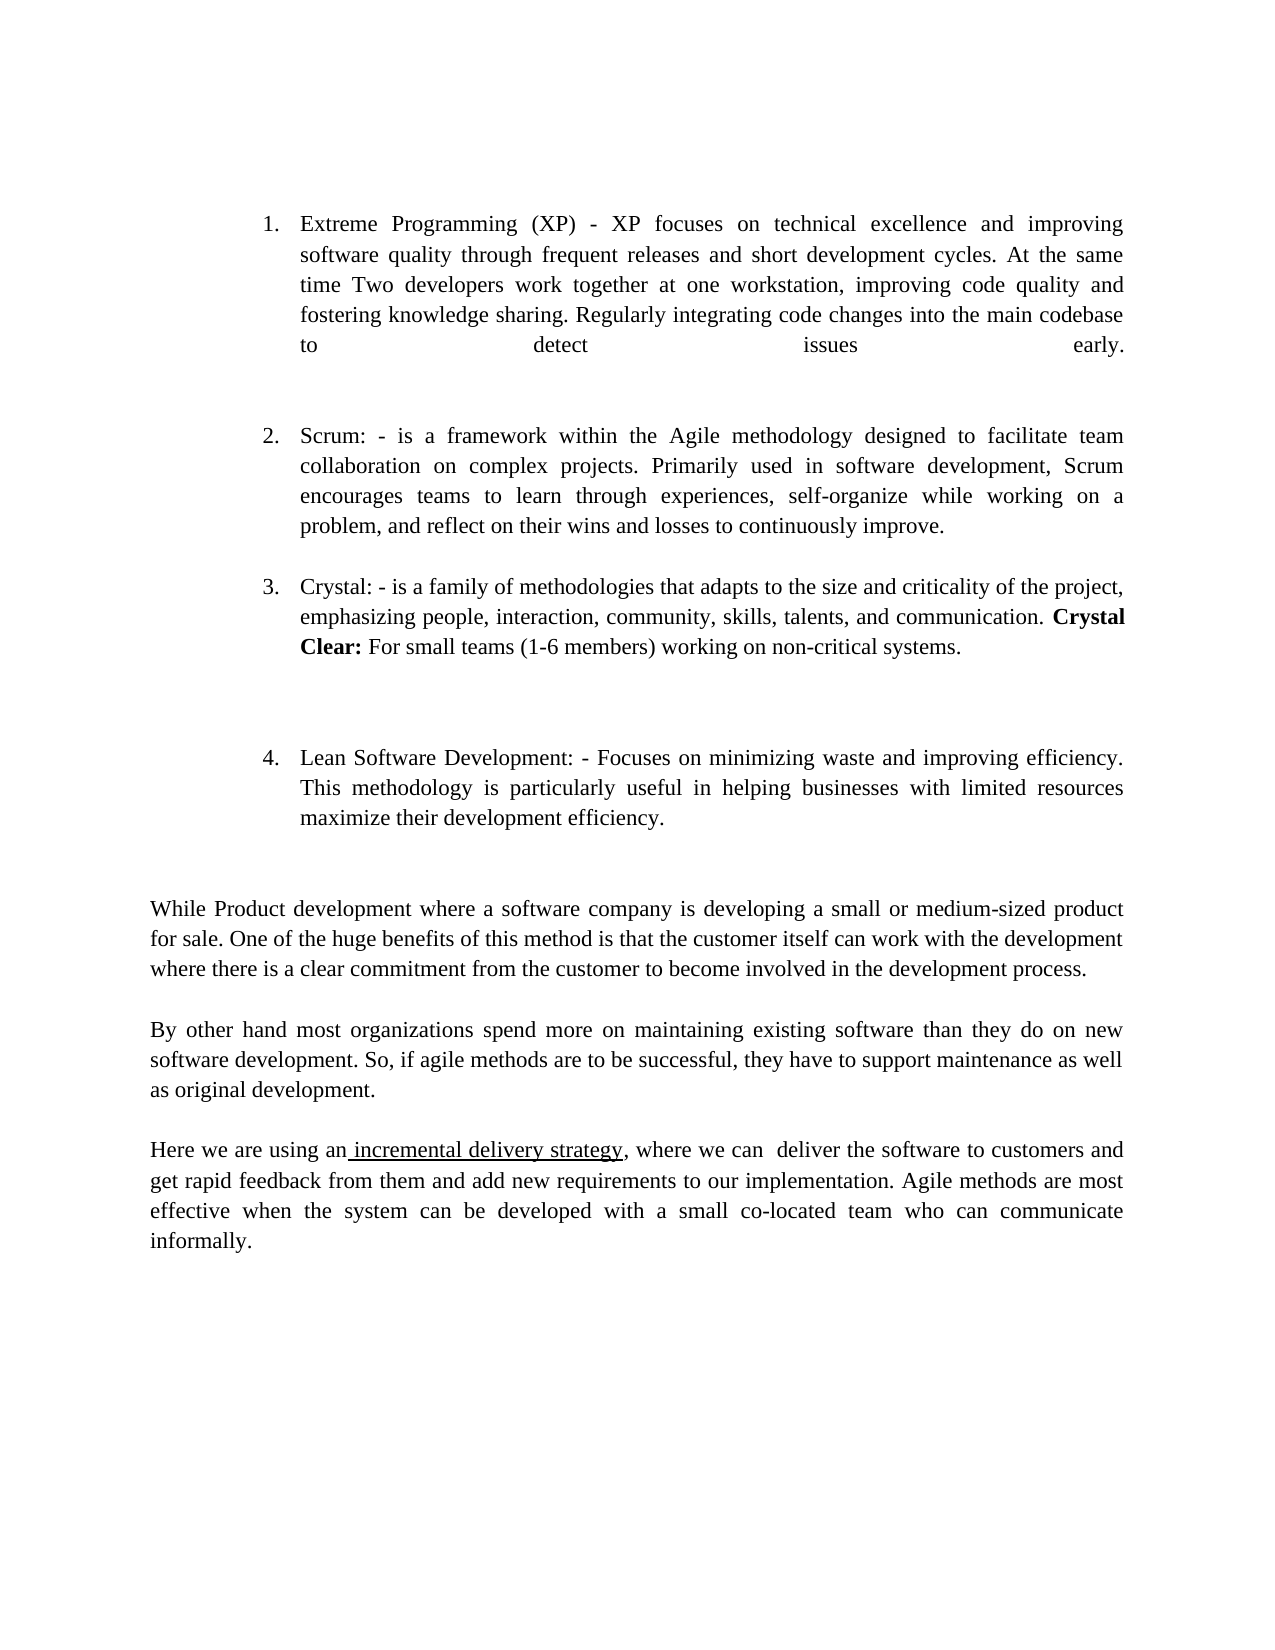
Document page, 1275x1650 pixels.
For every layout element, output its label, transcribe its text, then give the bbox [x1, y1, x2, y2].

text 3. Crystal: - is a family of methodologies that adapts to the size and criticality of the project, emphasizing people, interaction, community, skills, talents, and communication. Crystal Clear: For small teams (1-6 members) working on non-critical systems. [262, 573, 1125, 660]
text While Product development where a software company is developing a small or medium-sized product for sale. One of the huge benefits of this method is that the customer itself can work with the development where there is a clear commitment from the customer to become involved in the development process. [150, 895, 1125, 982]
text 2. Scrum: - is a framework within the Agile methodology designed to facilitate team collaboration on complex projects. Primarily used in software development, Scrum encourages teams to learn through experiences, self-organize while working on a problem, and reflect on their wins and losses to continuously improve. [262, 422, 1125, 539]
text By other hand most organizations spend more on maintaining existing software than they do on new software development. So, if agile methods are to be successful, they have to support maintenance as well as original development. [150, 1016, 1125, 1102]
text 1. Extreme Programming (XP) - XP focuses on technical excellence and improving software quality through frequent releases and short development cycles. At the same time Two developers work together at one workstation, improving code quality and fostering knowledge sharing. Regularly integrating code changes into the main codebase to detect issues early. [262, 210, 1125, 388]
text Here we are using an incremental delivery strategy, where we can deliver the software to customers and get rapid feedback from them and add new requirements to our implementation. Agile methods are most effective when the system can be developed with a small co-located team who can communicate informally. [150, 1136, 1125, 1253]
text 4. Lean Software Development: - Focuses on minimizing waste and improving efficiency. This methodology is particularly useful in helping businesses with limited resources maximize their development efficiency. [262, 744, 1125, 831]
